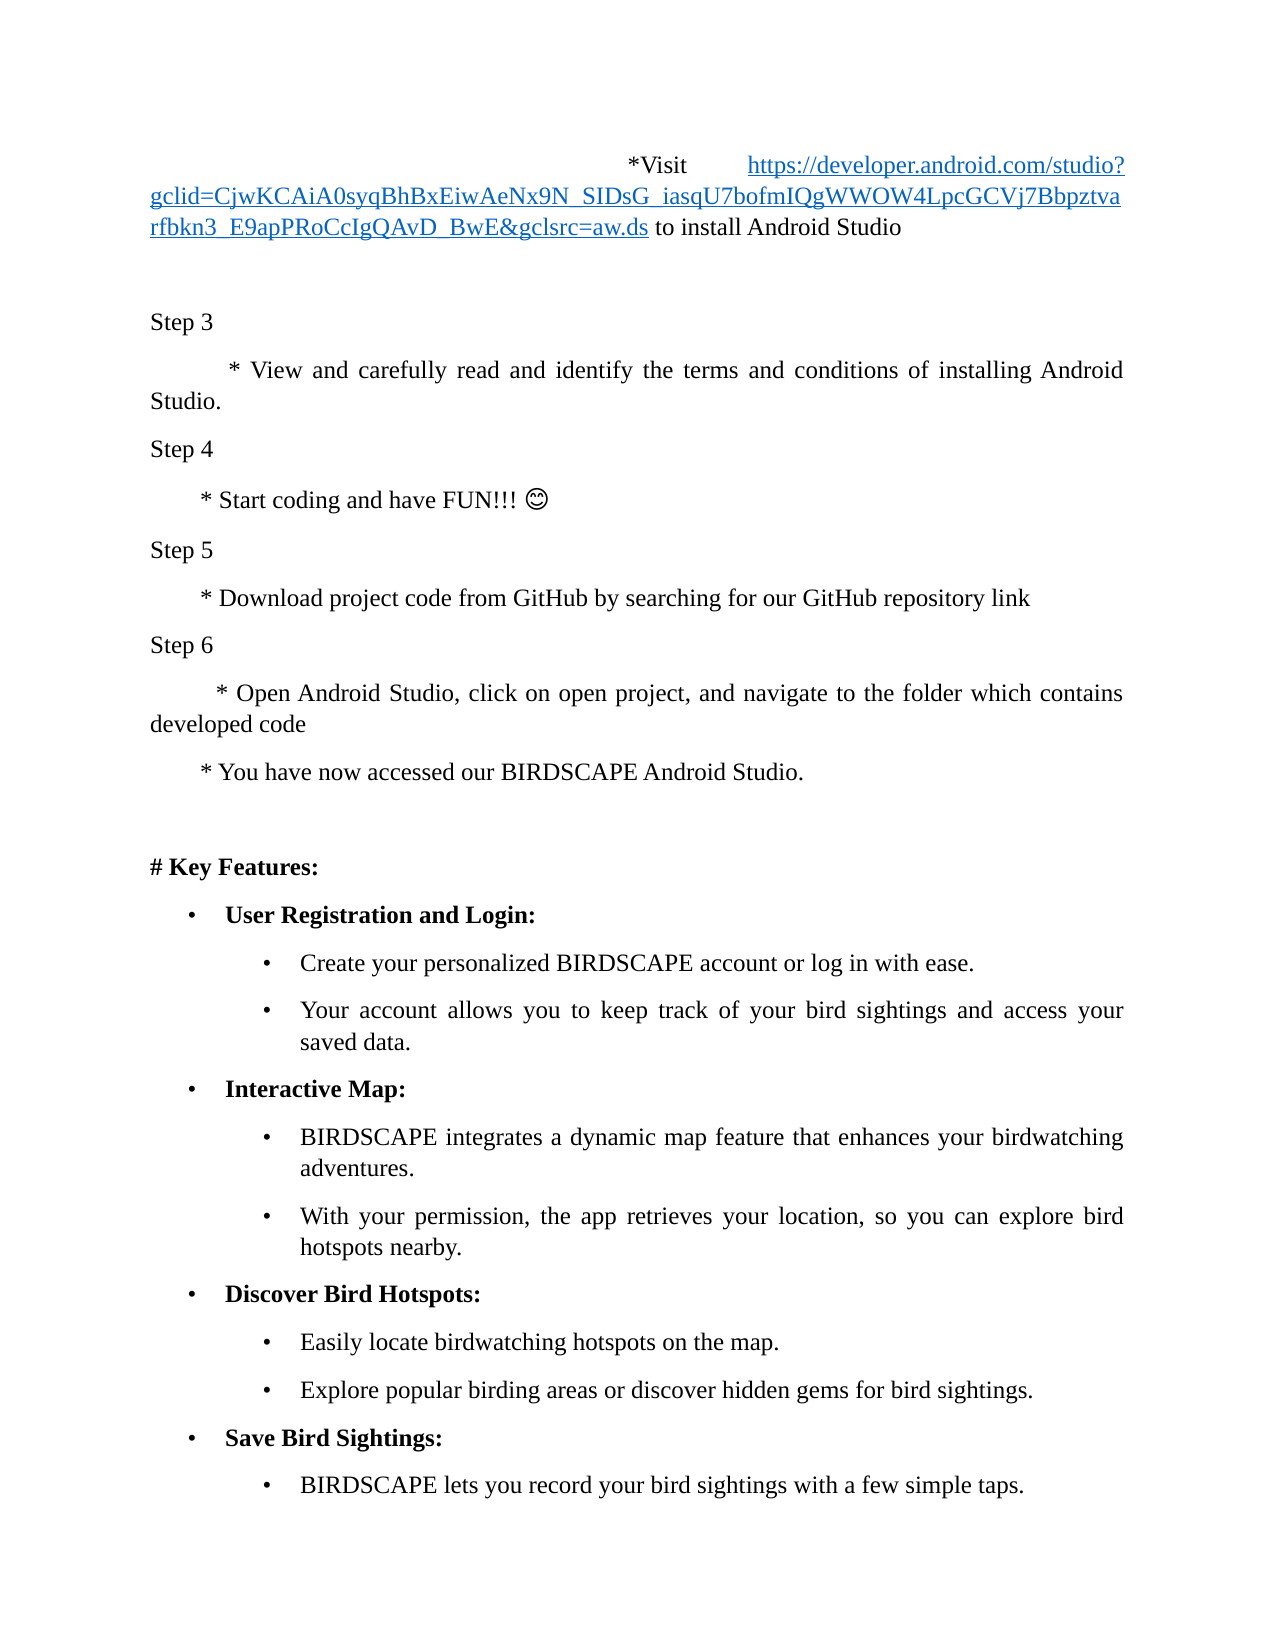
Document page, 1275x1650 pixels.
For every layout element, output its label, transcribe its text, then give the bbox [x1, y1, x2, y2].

list BIRDSCAPE integrates a dynamic map feature that enhances your birdwatching adventures. [262, 1122, 1125, 1182]
text * Download project code from GitHub by searching for our GitHub repository link [150, 583, 1125, 612]
list BIRDSCAPE lets you record your bird sightings with a few simple taps. [262, 1470, 1125, 1499]
text Step 5 [150, 535, 1125, 564]
list Create your personalized BIRDSCAPE account or log in with ease. [262, 948, 1125, 977]
list Easily locate birdwatching hotspots on the map. [262, 1327, 1125, 1356]
list With your permission, the app retrieves your location, so you can explore bird hotspots nearby. [262, 1201, 1125, 1261]
text Step 4 [150, 434, 1125, 463]
list Discover Bird Hotspots: [187, 1279, 1125, 1308]
text Step 3 [150, 307, 1125, 336]
list Interactive Map: [187, 1074, 1125, 1103]
text # Key Features: [150, 852, 1125, 881]
list Explore popular birding areas or discover hidden gems for bird sightings. [262, 1375, 1125, 1404]
list Your account allows you to keep track of your bird sightings and access your saved data. [262, 996, 1125, 1055]
list User Registration and Login: [187, 900, 1125, 929]
list Save Bird Sightings: [187, 1423, 1125, 1451]
text Step 6 [150, 631, 1125, 659]
text * Open Android Studio, click on open project, and navigate to the folder which contains developed code [150, 678, 1125, 738]
text * View and carefully read and identify the terms and conditions of installing Android Studio. [150, 355, 1125, 415]
text *Visit https://developer.android.com/studio?gclid=CjwKCAiA0syqBhBxEiwAeNx9N_SIDsG_iasqU7bofmIQgWWOW4LpcGCVj7Bbpztvarfbkn3_E9apPRoCcIgQAvD_BwE&gclsrc=aw.ds to install Android Studio [150, 150, 1125, 241]
text * Start coding and have FUN!!! 😊 [150, 482, 1125, 516]
text * You have now accessed our BIRDSCAPE Android Studio. [150, 757, 1125, 786]
